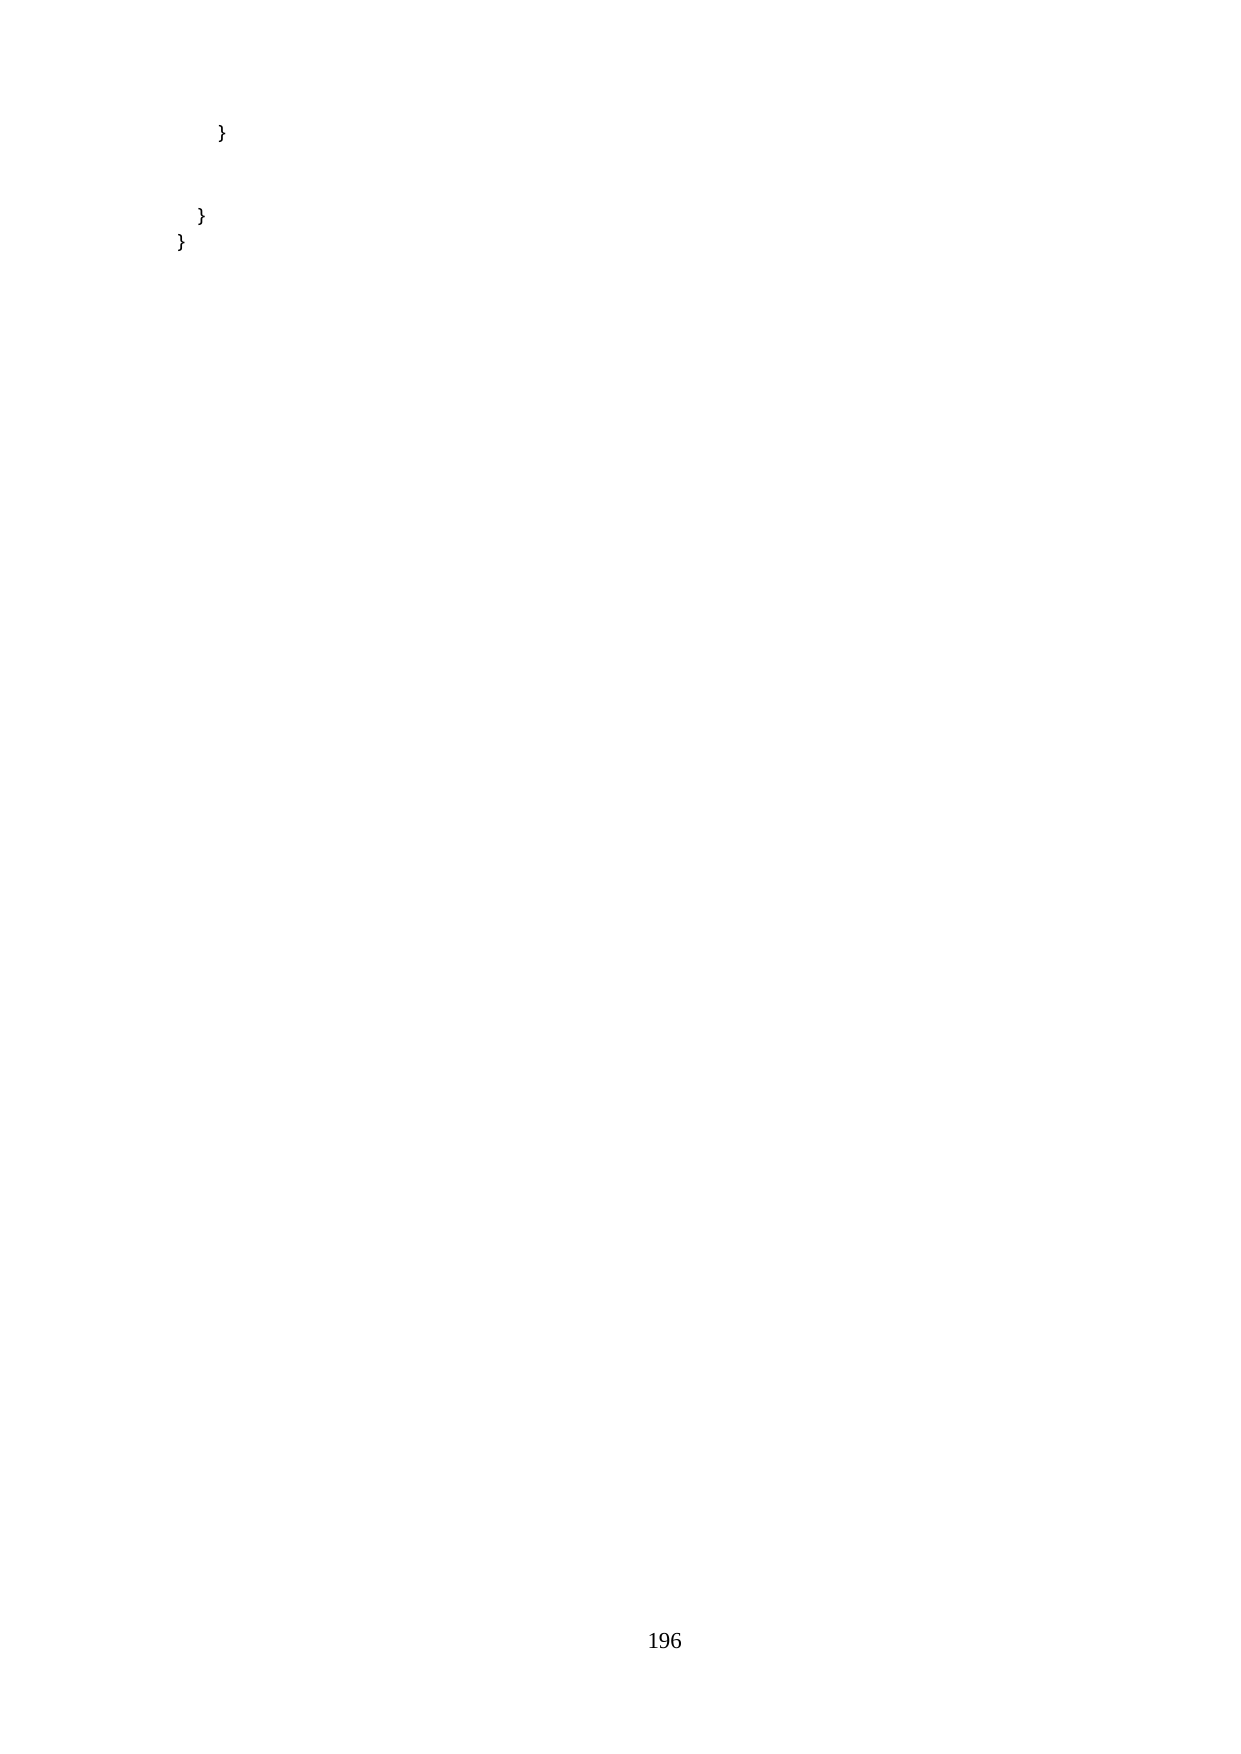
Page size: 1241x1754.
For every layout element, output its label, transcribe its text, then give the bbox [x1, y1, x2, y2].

text } [177, 228, 1152, 255]
text } [177, 201, 1152, 228]
text } [177, 118, 1152, 145]
